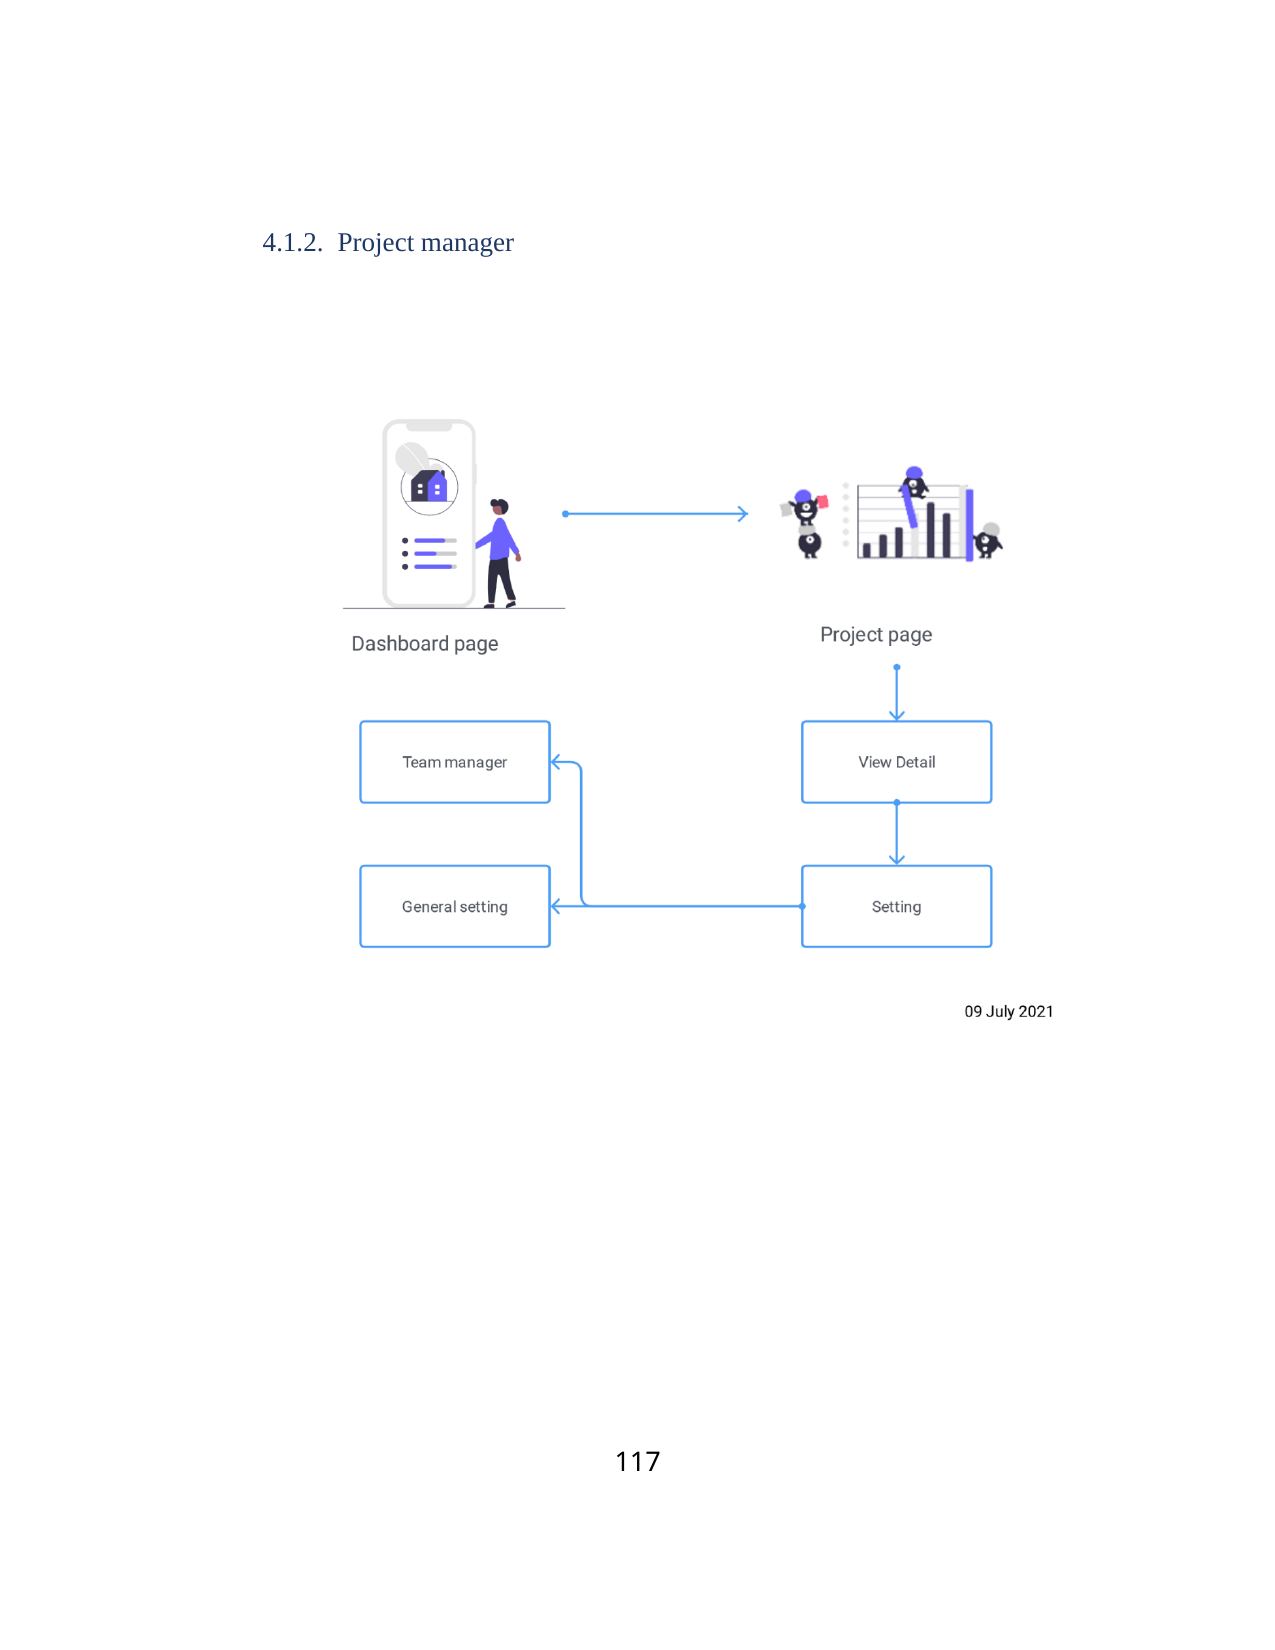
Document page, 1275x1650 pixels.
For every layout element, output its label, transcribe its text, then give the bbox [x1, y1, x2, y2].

subtitle Project manager [262, 227, 1125, 258]
picture [262, 332, 1105, 1083]
